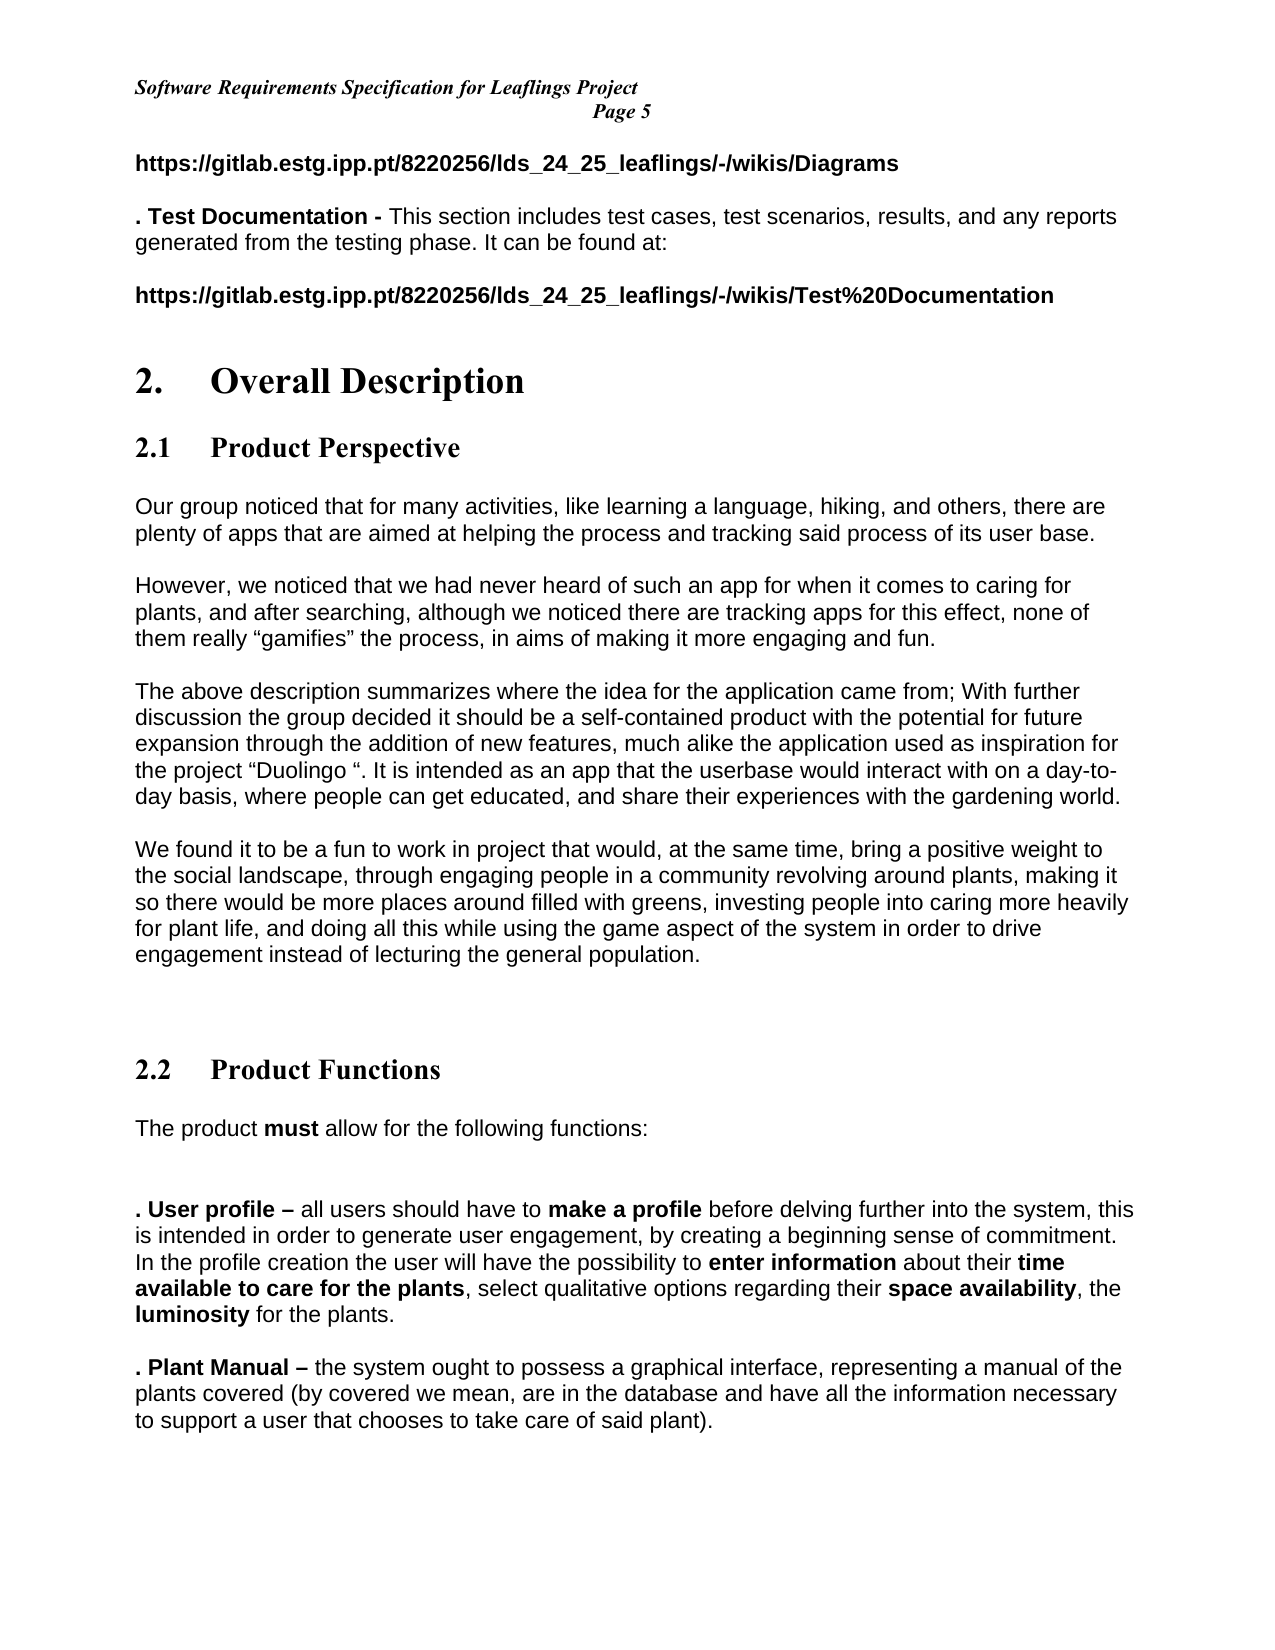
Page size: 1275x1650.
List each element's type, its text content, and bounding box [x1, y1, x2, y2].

text We found it to be a fun to work in project that would, at the same time, bring a positive weight to the social landscape, through engaging people in a community revolving around plants, making it so there would be more places around filled with greens, investing people into caring more heavily for plant life, and doing all this while using the game aspect of the system in order to drive engagement instead of lecturing the general population. [135, 836, 1140, 1023]
text However, we noticed that we had never heard of such an app for when it comes to caring for plants, and after searching, although we noticed there are tracking apps for this effect, none of them really “gamifies” the process, in aims of making it more engaging and fun. The above description summarizes where the idea for the application came from; With further discussion the group decided it should be a self-contained product with the potential for future expansion through the addition of new features, much alike the application used as inspiration for the project “Duolingo “. It is intended as an app that the userbase would interact with on a day-to-day basis, where people can get educated, and share their experiences with the gardening world. [135, 572, 1140, 809]
text . User profile – all users should have to make a profile before delving further into the system, this is intended in order to generate user engagement, by creating a beginning sense of commitment. In the profile creation the user will have the possibility to enter information about their time available to care for the plants, select qualitative options regarding their space availability, the luminosity for the plants. [135, 1196, 1140, 1328]
subtitle Product Functions [135, 1052, 1140, 1085]
text Our group noticed that for many activities, like learning a language, hiking, and others, there are plenty of apps that are aimed at helping the process and tracking said process of its user base. [135, 493, 1140, 546]
text https://gitlab.estg.ipp.pt/8220256/lds_24_25_leaflings/-/wikis/Test%20Documentation [135, 282, 1140, 308]
subtitle Overall Description [135, 358, 1140, 401]
subtitle Product Perspective [135, 430, 1140, 464]
text The product must allow for the following functions: [135, 1114, 1140, 1196]
text https://gitlab.estg.ipp.pt/8220256/lds_24_25_leaflings/-/wikis/Diagrams . Test Documentation - This section includes test cases, test scenarios, results, and any reports generated from the testing phase. It can be found at: [135, 150, 1140, 255]
text . Plant Manual – the system ought to possess a graphical interface, representing a manual of the plants covered (by covered we mean, are in the database and have all the information necessary to support a user that chooses to take care of said plant). [135, 1354, 1140, 1433]
